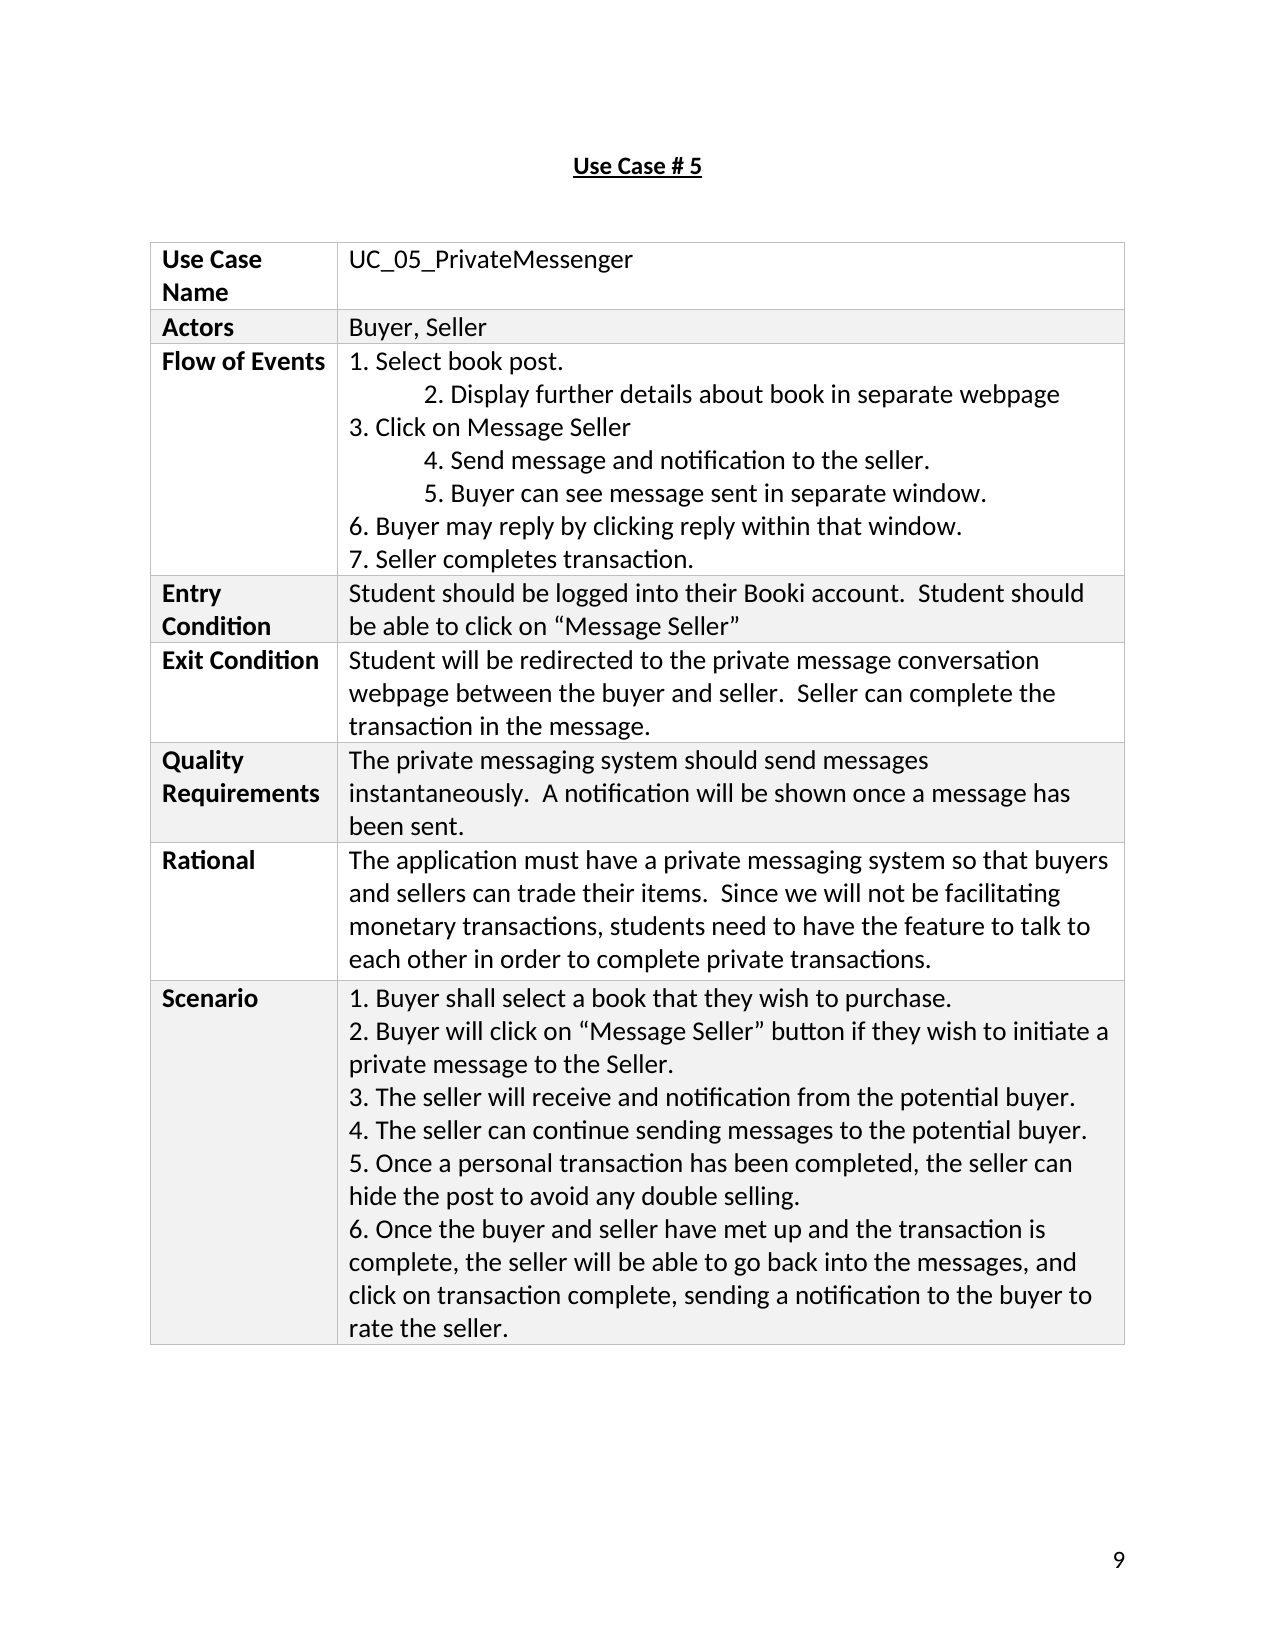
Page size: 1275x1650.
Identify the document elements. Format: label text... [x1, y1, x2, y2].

table_cell The application must have a private messaging system so that buyers and sellers can trade their items. Since we will not be facilitating monetary transactions, students need to have the feature to talk to each other in order to complete private transactions. [338, 843, 1124, 980]
table_cell Exit Condition [151, 643, 337, 742]
table_cell Flow of Events [151, 344, 337, 575]
table_cell Student should be logged into their Booki account. Student should be able to click on “Message Seller” [338, 576, 1124, 642]
table_cell Actors [151, 310, 337, 343]
table_header UC_05_PrivateMessenger [338, 243, 1124, 309]
table_header Use Case Name [151, 243, 337, 309]
text Use Case # 5 [150, 150, 1125, 181]
table_cell Scenario [151, 981, 337, 1344]
table_cell Rational [151, 843, 337, 980]
table_cell 1. Select book post. 2. Display further details about book in separate webpage 3. Click on Message Seller 4. Send message and notification to the seller. 5. Buyer can see message sent in separate window. 6. Buyer may reply by clicking reply within that window. 7. Seller completes transaction. [338, 344, 1124, 575]
table_cell 1. Buyer shall select a book that they wish to purchase. 2. Buyer will click on “Message Seller” button if they wish to initiate a private message to the Seller. 3. The seller will receive and notification from the potential buyer. 4. The seller can continue sending messages to the potential buyer. 5. Once a personal transaction has been completed, the seller can hide the post to avoid any double selling. 6. Once the buyer and seller have met up and the transaction is complete, the seller will be able to go back into the messages, and click on transaction complete, sending a notification to the buyer to rate the seller. [338, 981, 1124, 1344]
table_cell The private messaging system should send messages instantaneously. A notification will be shown once a message has been sent. [338, 743, 1124, 842]
table_cell Buyer, Seller [338, 310, 1124, 343]
table_cell Quality Requirements [151, 743, 337, 842]
table_cell Entry Condition [151, 576, 337, 642]
table_cell Student will be redirected to the private message conversation webpage between the buyer and seller. Seller can complete the transaction in the message. [338, 643, 1124, 742]
